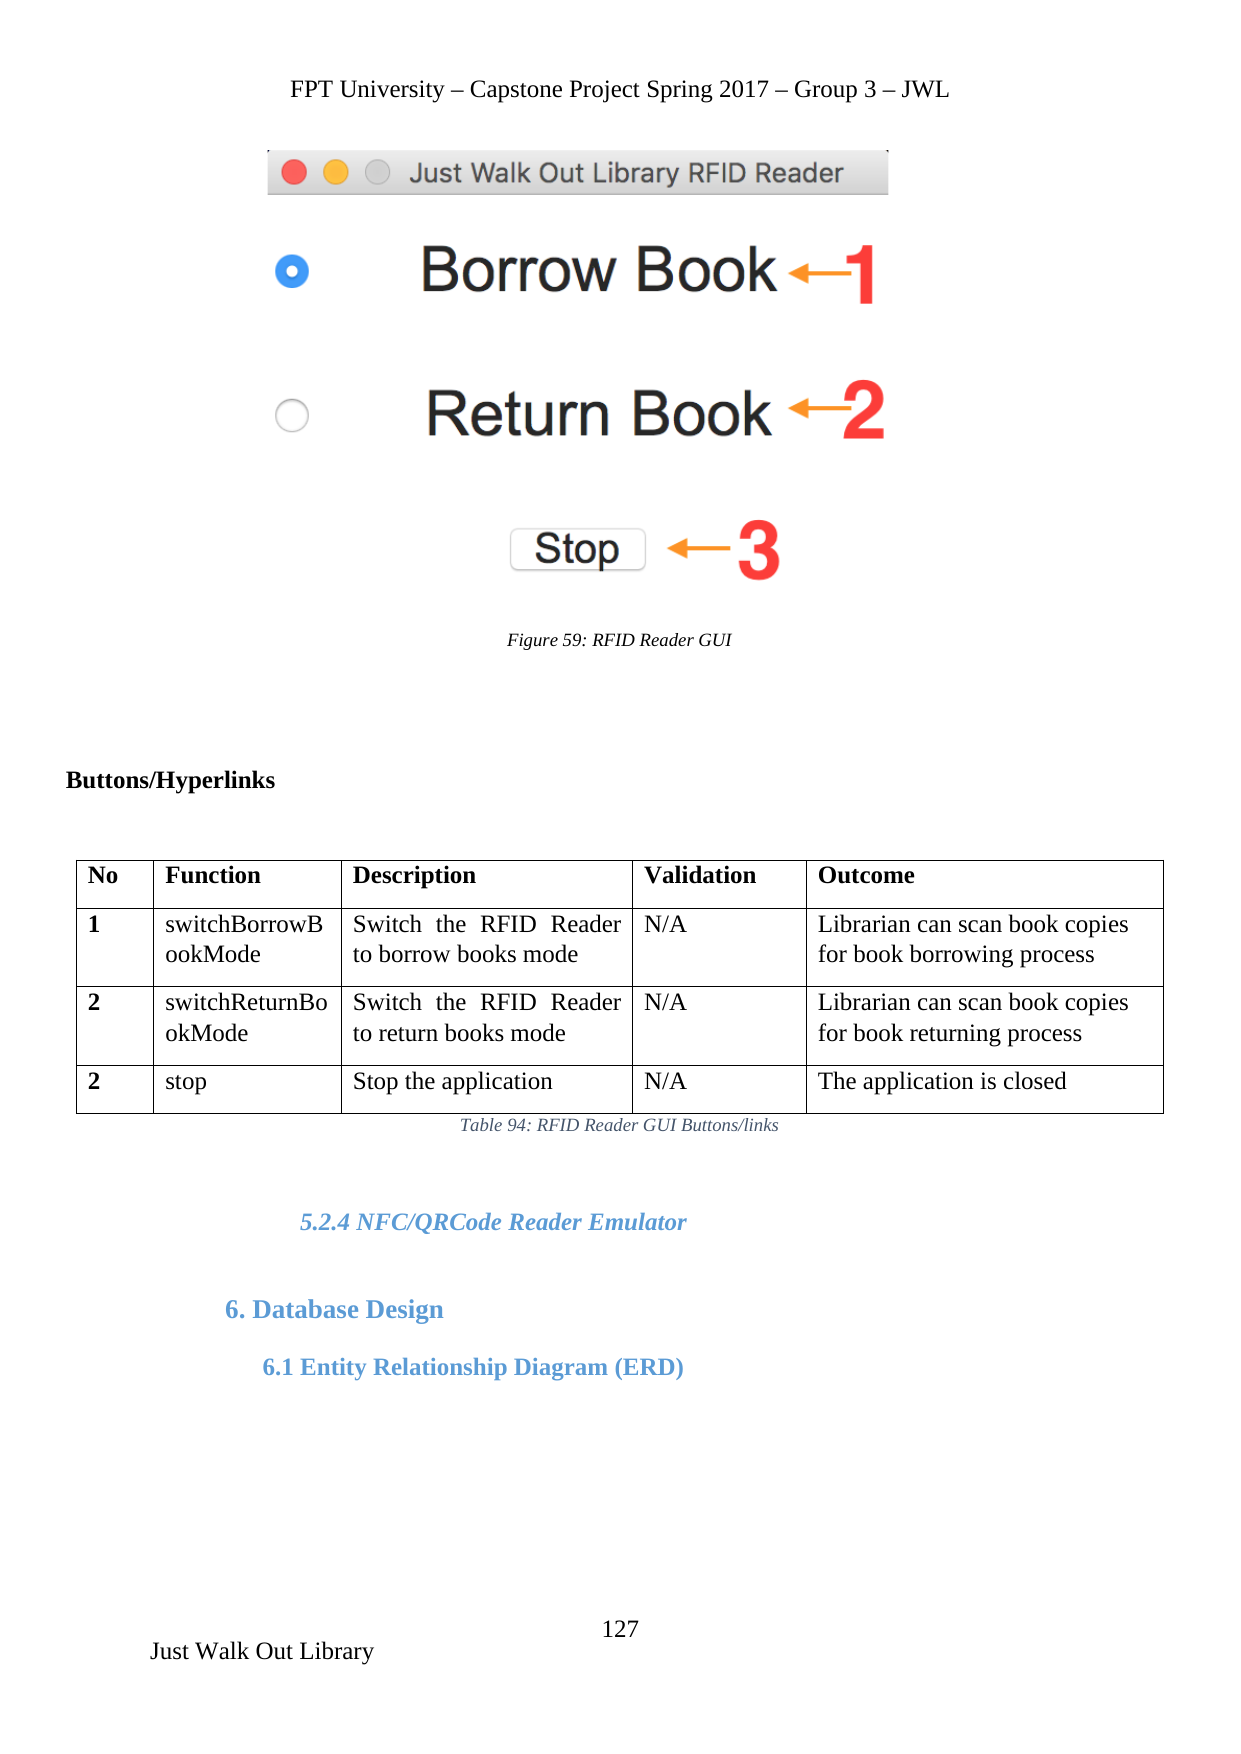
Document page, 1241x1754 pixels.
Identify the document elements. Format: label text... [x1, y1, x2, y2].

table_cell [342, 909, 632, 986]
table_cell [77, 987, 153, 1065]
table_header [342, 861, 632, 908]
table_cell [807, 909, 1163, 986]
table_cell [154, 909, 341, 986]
text Buttons/Hyperlinks [66, 765, 1090, 794]
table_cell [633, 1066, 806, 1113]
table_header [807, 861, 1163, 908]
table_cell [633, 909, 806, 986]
picture [267, 150, 889, 611]
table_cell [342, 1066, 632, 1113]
subtitle NFC/QRCode Reader Emulator [300, 1207, 1090, 1236]
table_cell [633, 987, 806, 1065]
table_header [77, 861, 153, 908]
subtitle Database Design [225, 1293, 1090, 1324]
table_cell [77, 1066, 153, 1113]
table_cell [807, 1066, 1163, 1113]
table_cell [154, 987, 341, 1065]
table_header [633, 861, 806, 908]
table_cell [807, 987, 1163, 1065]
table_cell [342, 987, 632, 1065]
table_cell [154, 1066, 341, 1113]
subtitle Entity Relationship Diagram (ERD) [262, 1352, 1090, 1381]
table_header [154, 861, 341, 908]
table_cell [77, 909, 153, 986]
